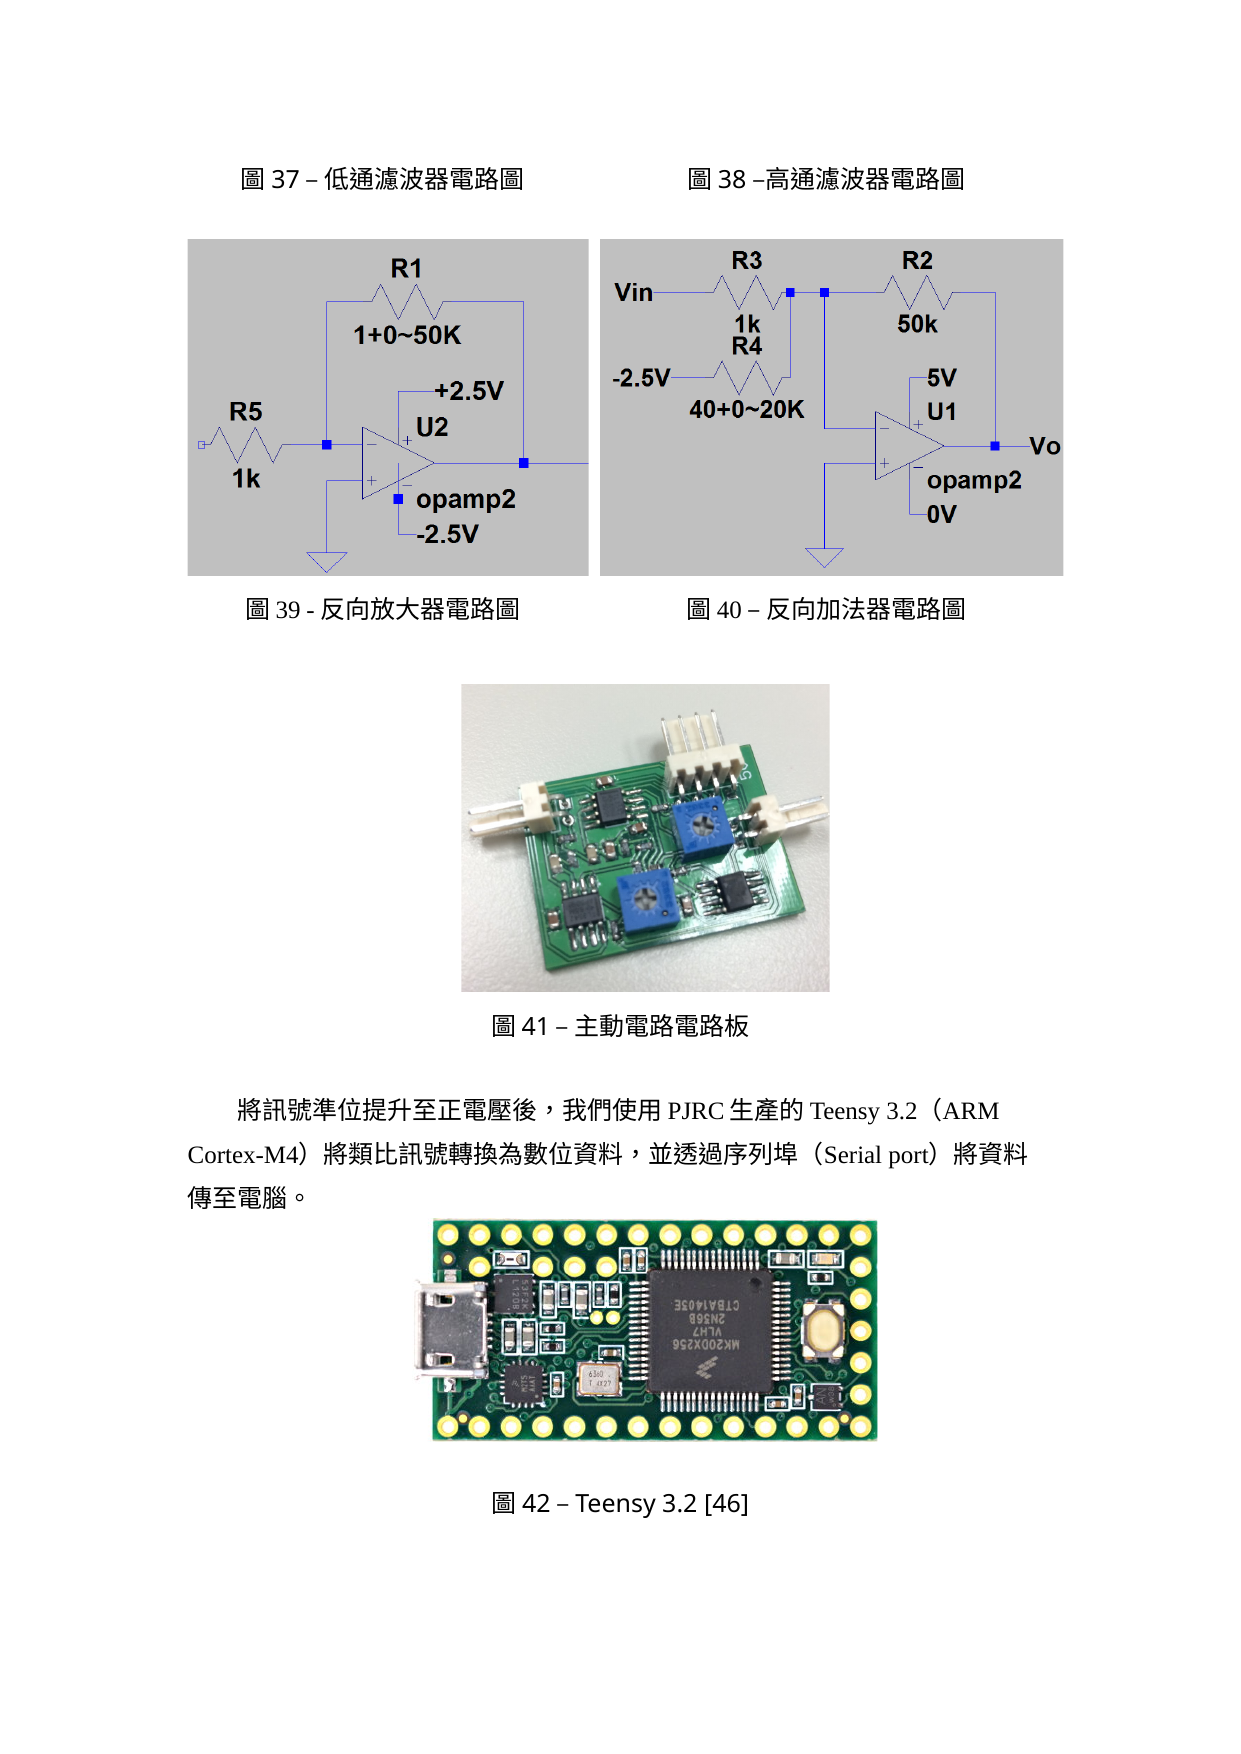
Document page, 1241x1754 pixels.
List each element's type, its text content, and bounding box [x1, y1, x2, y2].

picture [412, 1218, 878, 1442]
picture [187, 239, 589, 576]
table_header 圖 37 – 低通濾波器電路圖 [176, 159, 589, 239]
table_header 圖 38 –高通濾波器電路圖 [589, 159, 1063, 239]
picture [461, 684, 830, 992]
table_cell [176, 240, 589, 590]
picture [600, 239, 1064, 576]
text 圖 42 – Teensy 3.2 [46] [187, 1483, 1053, 1519]
text 將訊號準位提升至正電壓後，我們使用PJRC生產的Teensy 3.2（ARM Cortex-M4）將類比訊號轉換為數位資料，並透過序列埠（Serial port）將資料傳至電腦。 [187, 1087, 1053, 1219]
table_cell 圖 39 - 反向放大器電路圖 [176, 590, 589, 640]
text 圖 41 – 主動電路電路板 [187, 1006, 1053, 1043]
table_cell [589, 240, 1063, 590]
table_cell 圖 40 – 反向加法器電路圖 [589, 590, 1063, 640]
